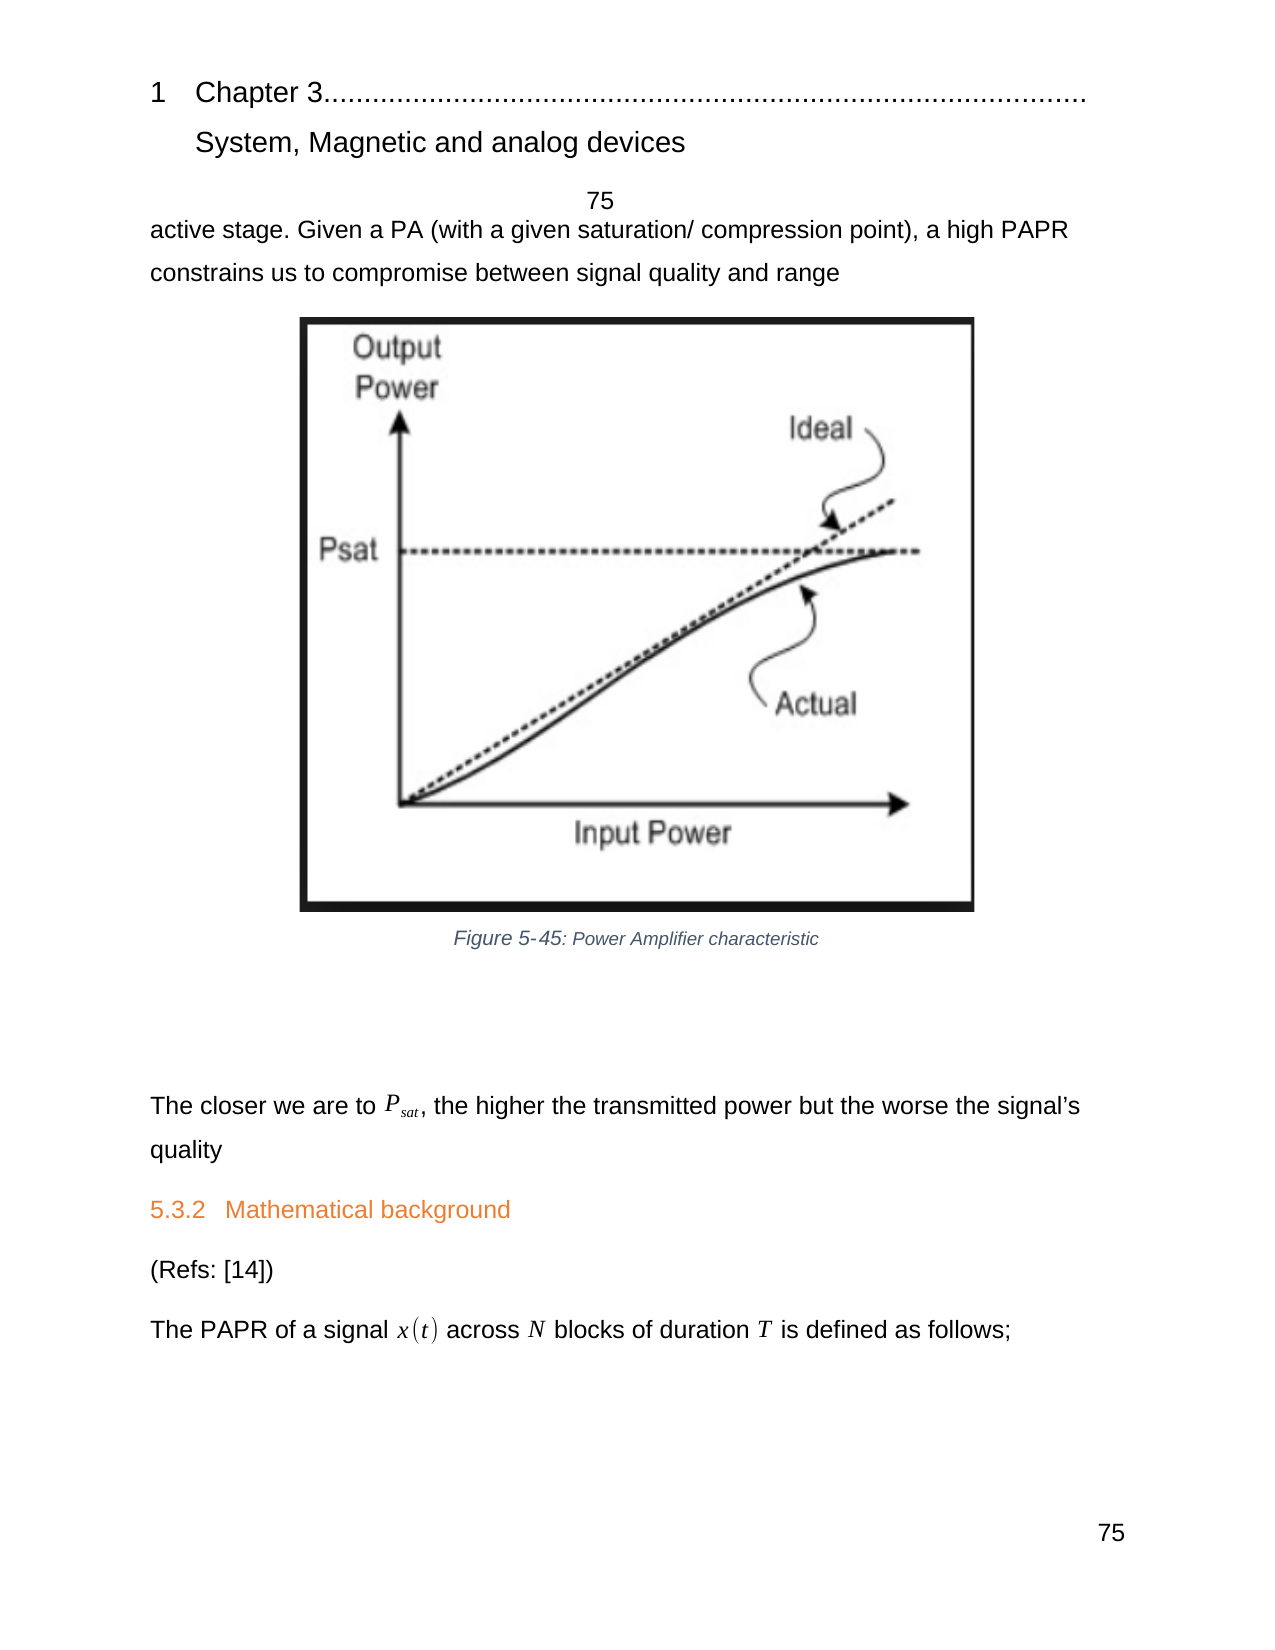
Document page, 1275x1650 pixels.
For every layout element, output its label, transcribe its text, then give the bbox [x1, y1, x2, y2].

text (Refs: ) [150, 1255, 1125, 1284]
table_header [150, 318, 1124, 925]
text The PAPR of a signal across blocks of duration is defined as follows; [150, 1315, 1125, 1345]
picture [299, 317, 975, 912]
subtitle Mathematical background [150, 1195, 1125, 1224]
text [150, 215, 1125, 287]
text The closer we are to , the higher the transmitted power but the worse the signal’s quality [150, 1090, 1125, 1164]
